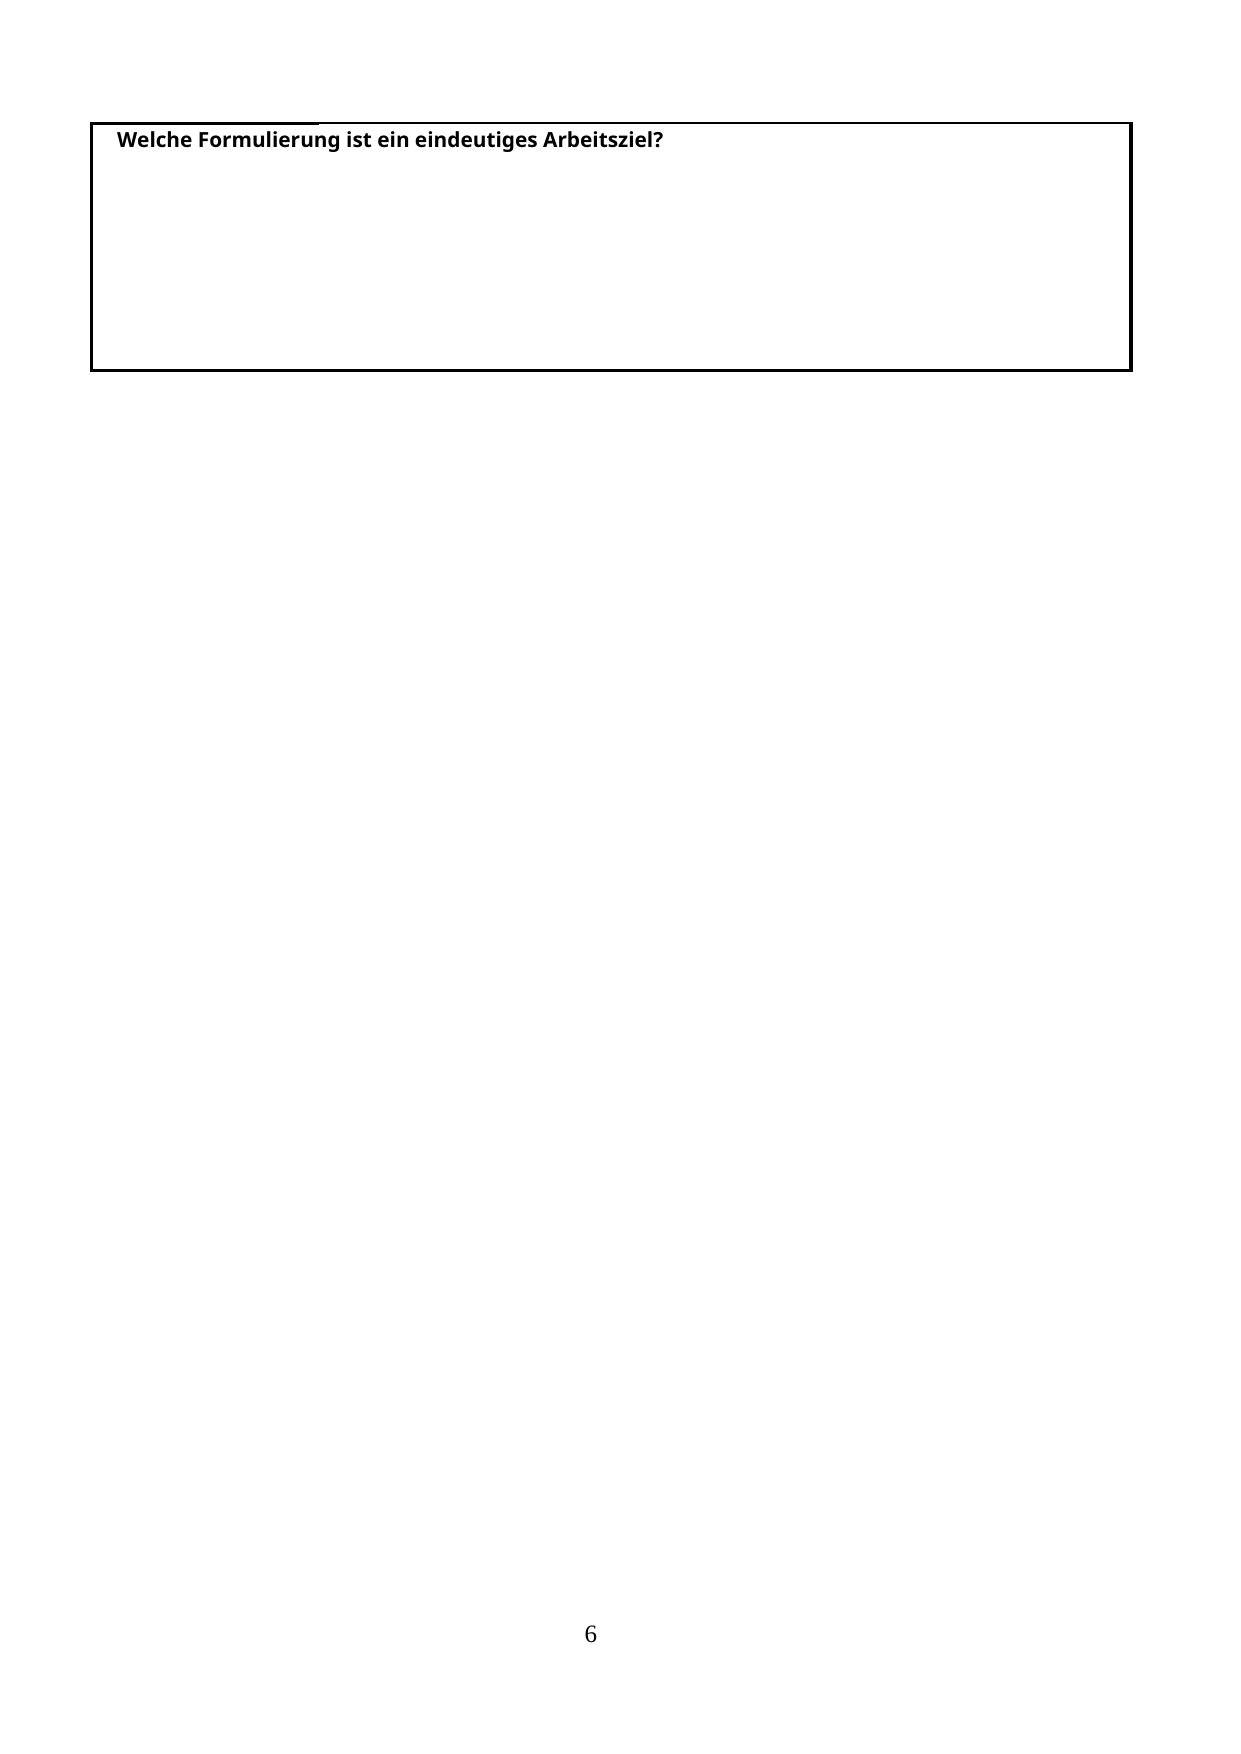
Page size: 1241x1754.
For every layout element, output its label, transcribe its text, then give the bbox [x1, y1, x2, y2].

table_cell Welche Formulierung ist ein eindeutiges Arbeitsziel? [319, 124, 1129, 369]
table_cell [93, 125, 319, 369]
